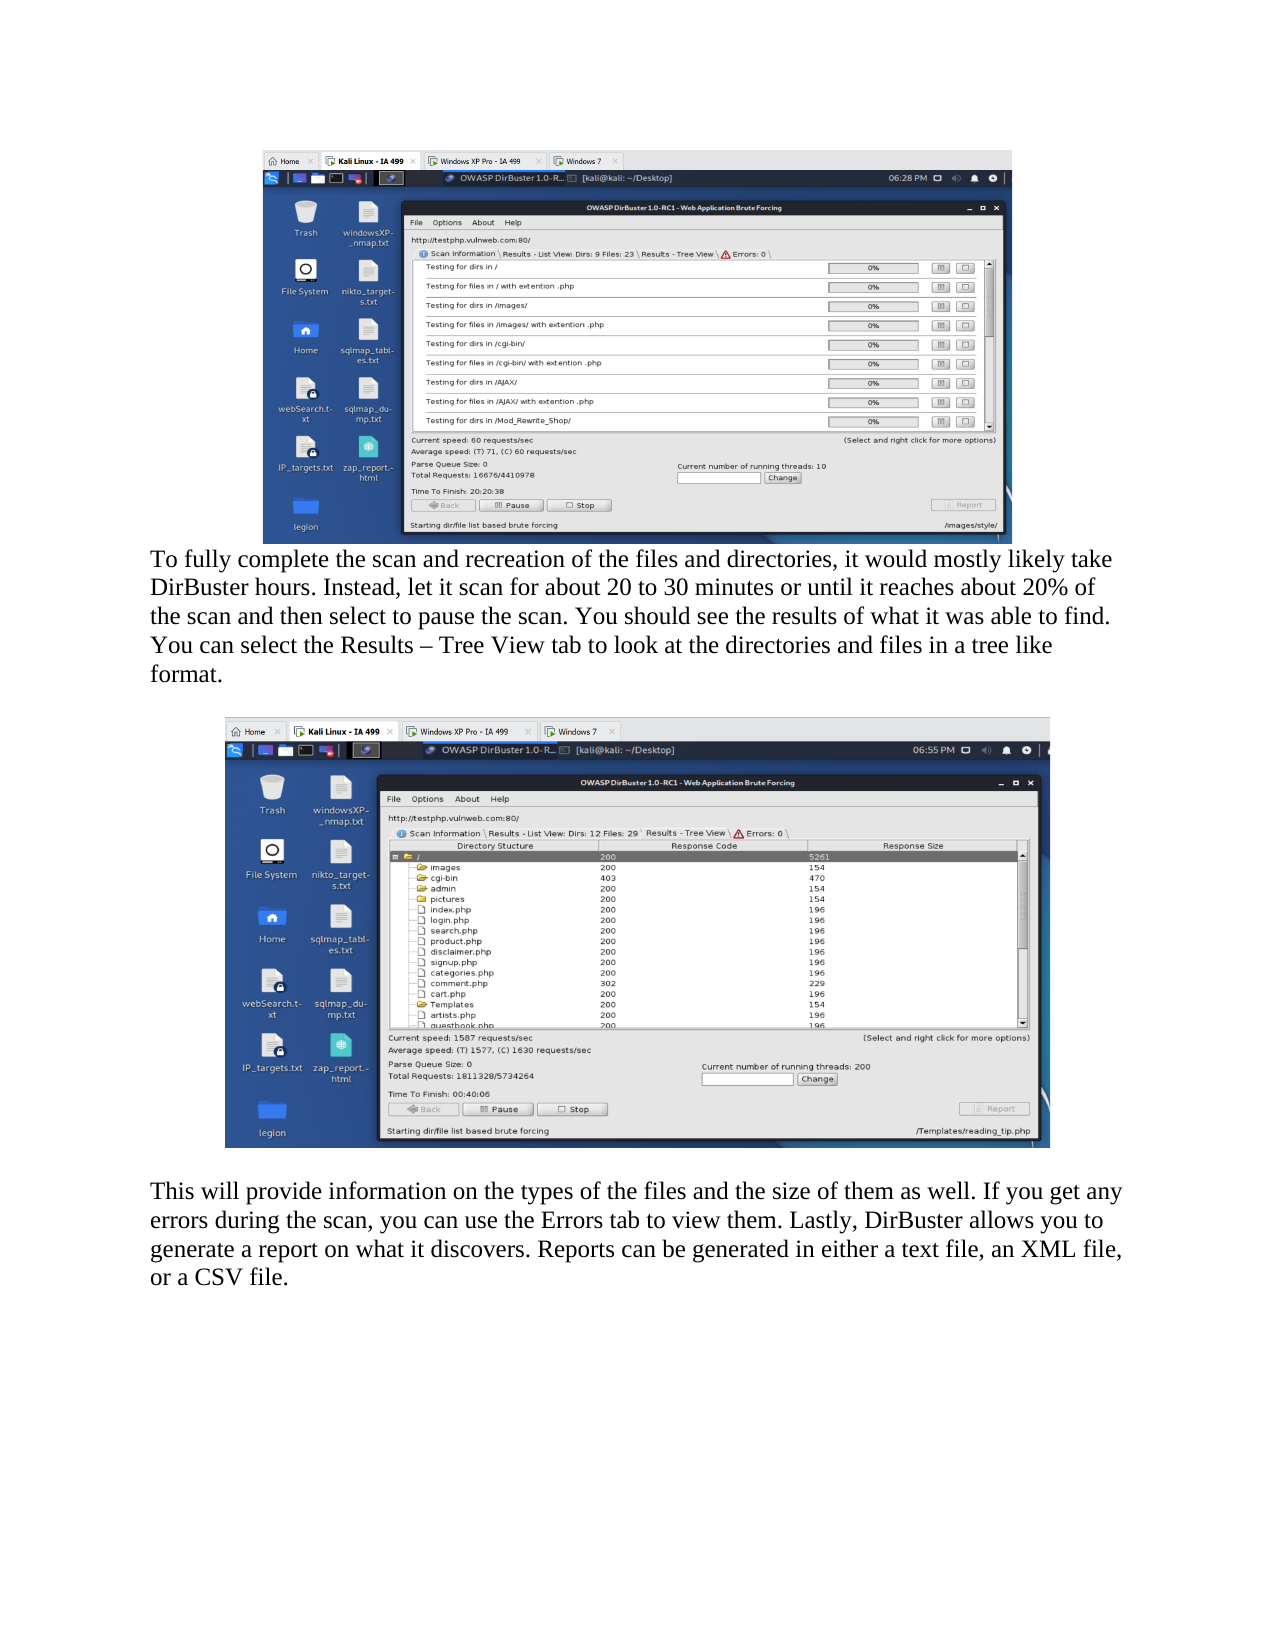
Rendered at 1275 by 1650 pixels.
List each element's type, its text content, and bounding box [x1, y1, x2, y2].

picture [225, 716, 1050, 1148]
text This will provide information on the types of the files and the size of them as well. If you get any errors during the scan, you can use the Errors tab to view them. Lastly, DirBuster allows you to generate a report on what it discovers. Reports can be generated in either a text file, an XML file, or a CSV file. [150, 1176, 1125, 1291]
picture [262, 150, 1013, 544]
text To fully complete the scan and recreation of the files and directories, it would mostly likely take DirBuster hours. Instead, let it scan for about 20 to 30 minutes or until it reaches about 20% of the scan and then select to pause the scan. You should see the results of what it was able to find. You can select the Results – Tree View tab to look at the directories and files in a tree like format. [150, 544, 1125, 687]
